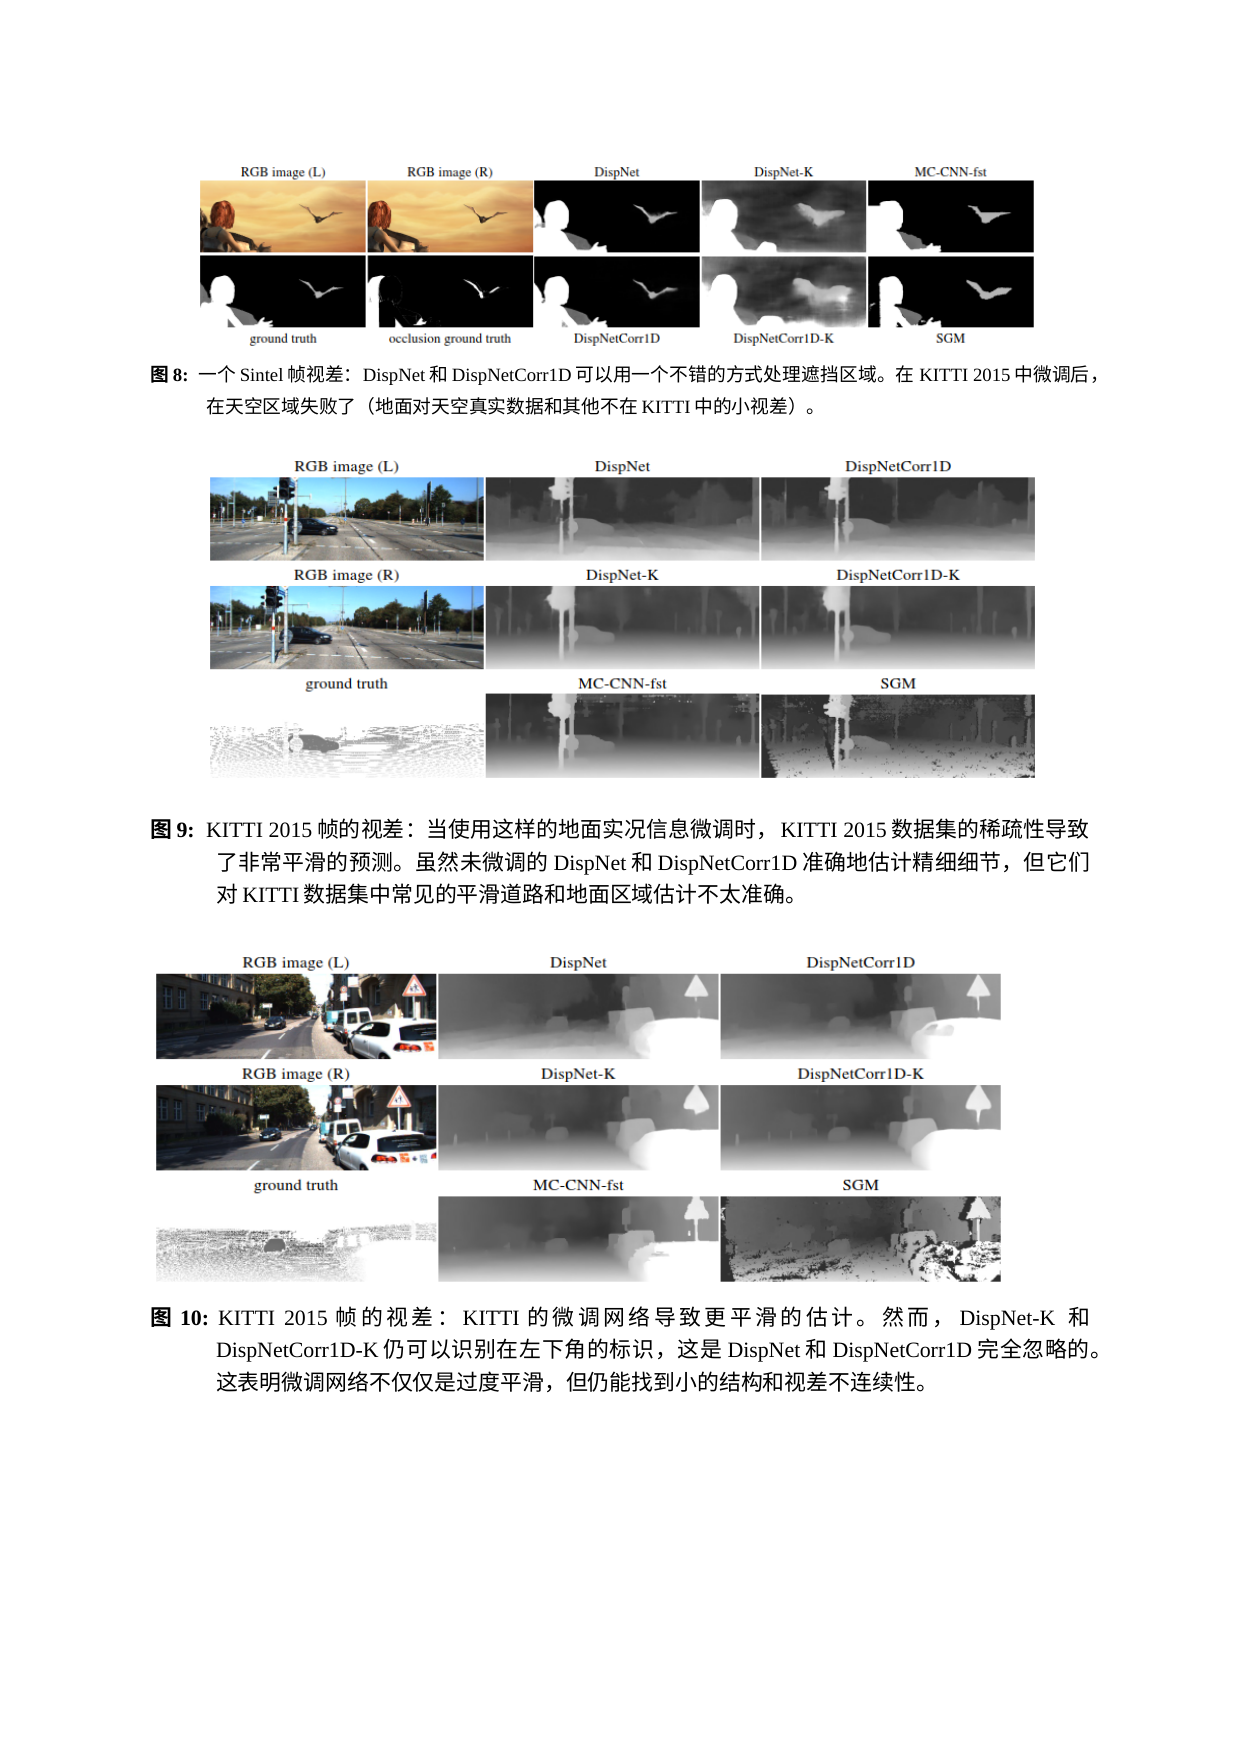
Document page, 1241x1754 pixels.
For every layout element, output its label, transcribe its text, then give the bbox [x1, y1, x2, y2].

text 图9: KITTI 2015帧的视差：当使用这样的地面实况信息微调时，KITTI 2015数据集的稀疏性导致了非常平滑的预测。虽然未微调的DispNet和DispNetCorr1D准确地估计精细细节，但它们对KITTI数据集中常见的平滑道路和地面区域估计不太准确。 [150, 812, 1090, 909]
picture [200, 454, 1040, 788]
text 图10: KITTI 2015帧的视差：KITTI的微调网络导致更平滑的估计。然而，DispNet-K 和DispNetCorr1D-K仍可以识别在左下角的标识，这是DispNet和DispNetCorr1D完全忽略的。这表明微调网络不仅仅是过度平滑，但仍能找到小的结构和视差不连续性。 [150, 1299, 1090, 1397]
picture [150, 953, 1008, 1289]
text 图8: 一个Sintel帧视差：DispNet和DispNetCorr1D可以用一个不错的方式处理遮挡区域。在KITTI 2015中微调后，在天空区域失败了（地面对天空真实数据和其他不在KITTI中的小视差）。 [150, 357, 1090, 422]
picture [194, 162, 1046, 352]
